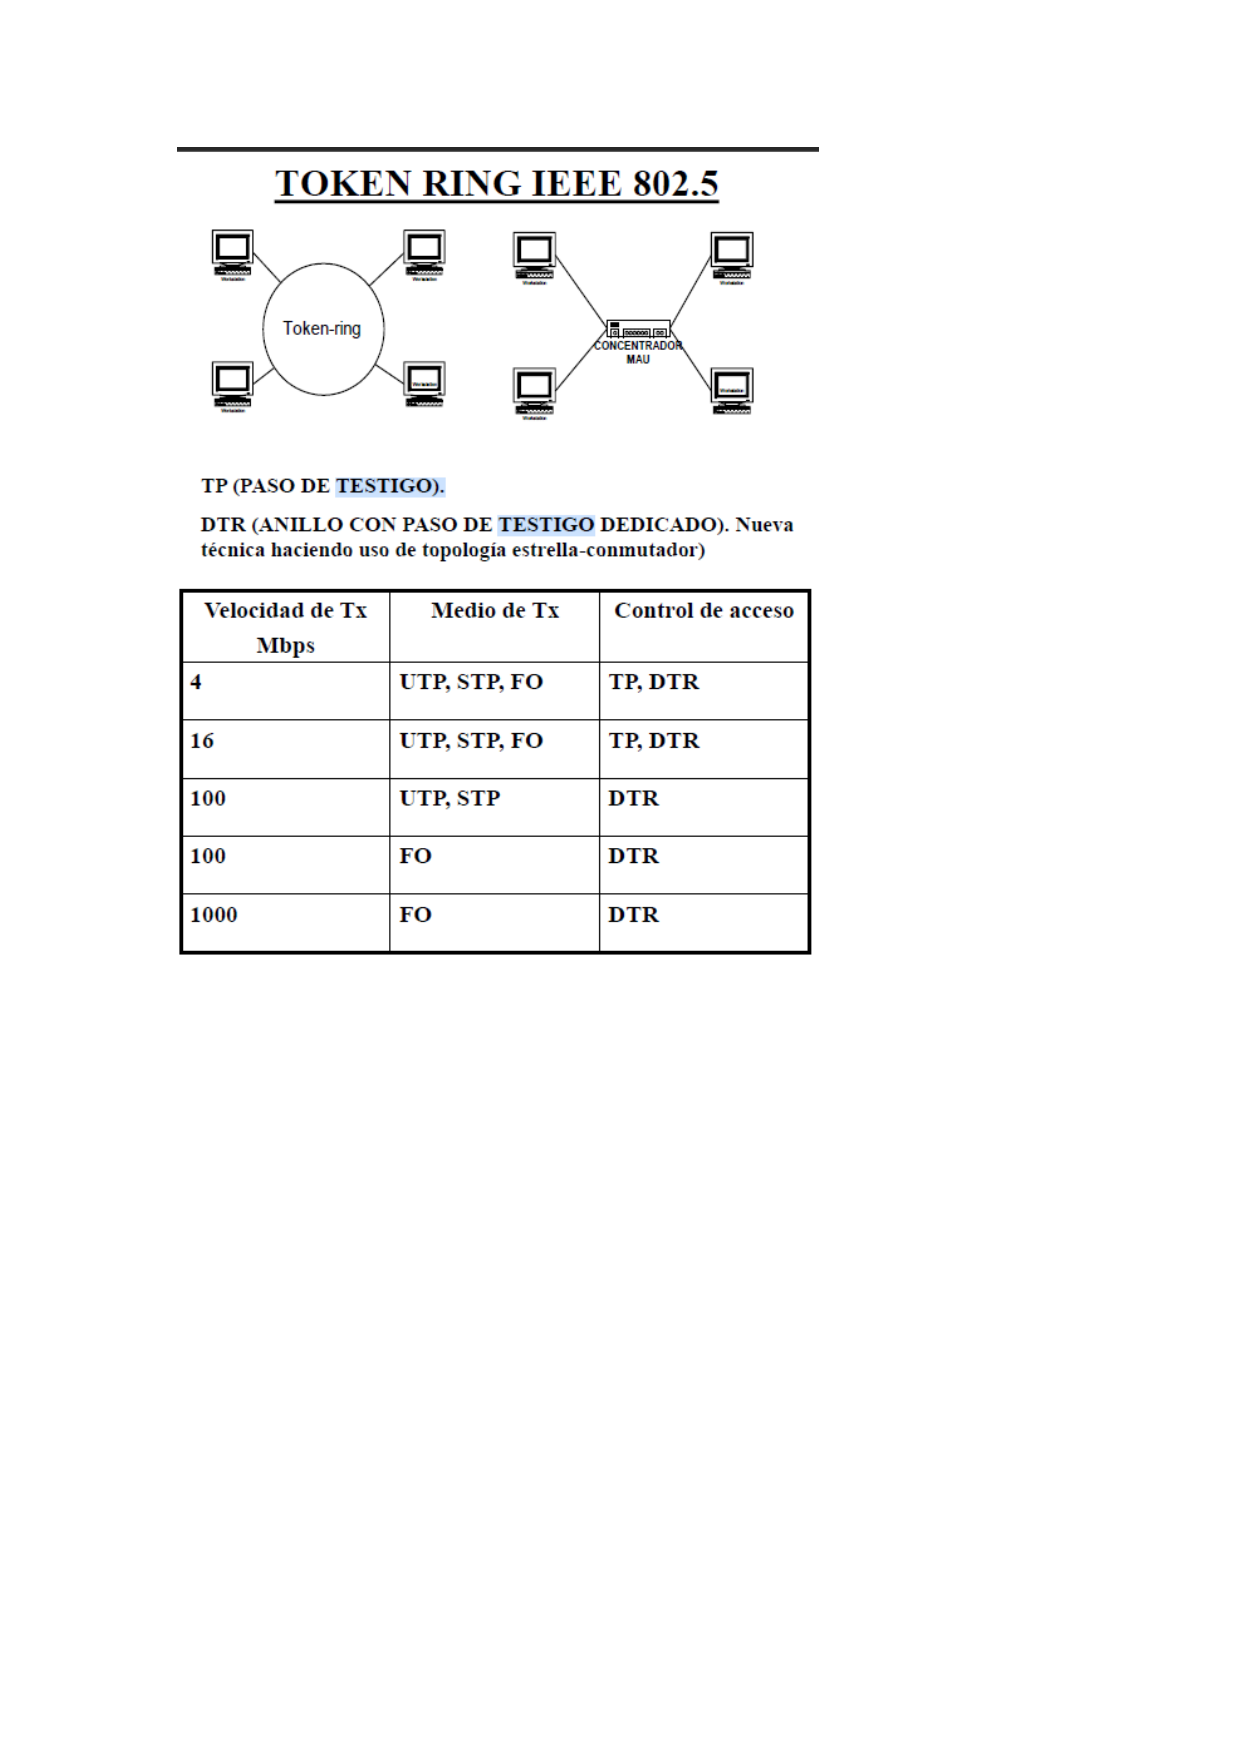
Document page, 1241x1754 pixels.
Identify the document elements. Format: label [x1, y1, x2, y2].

picture [177, 147, 819, 986]
